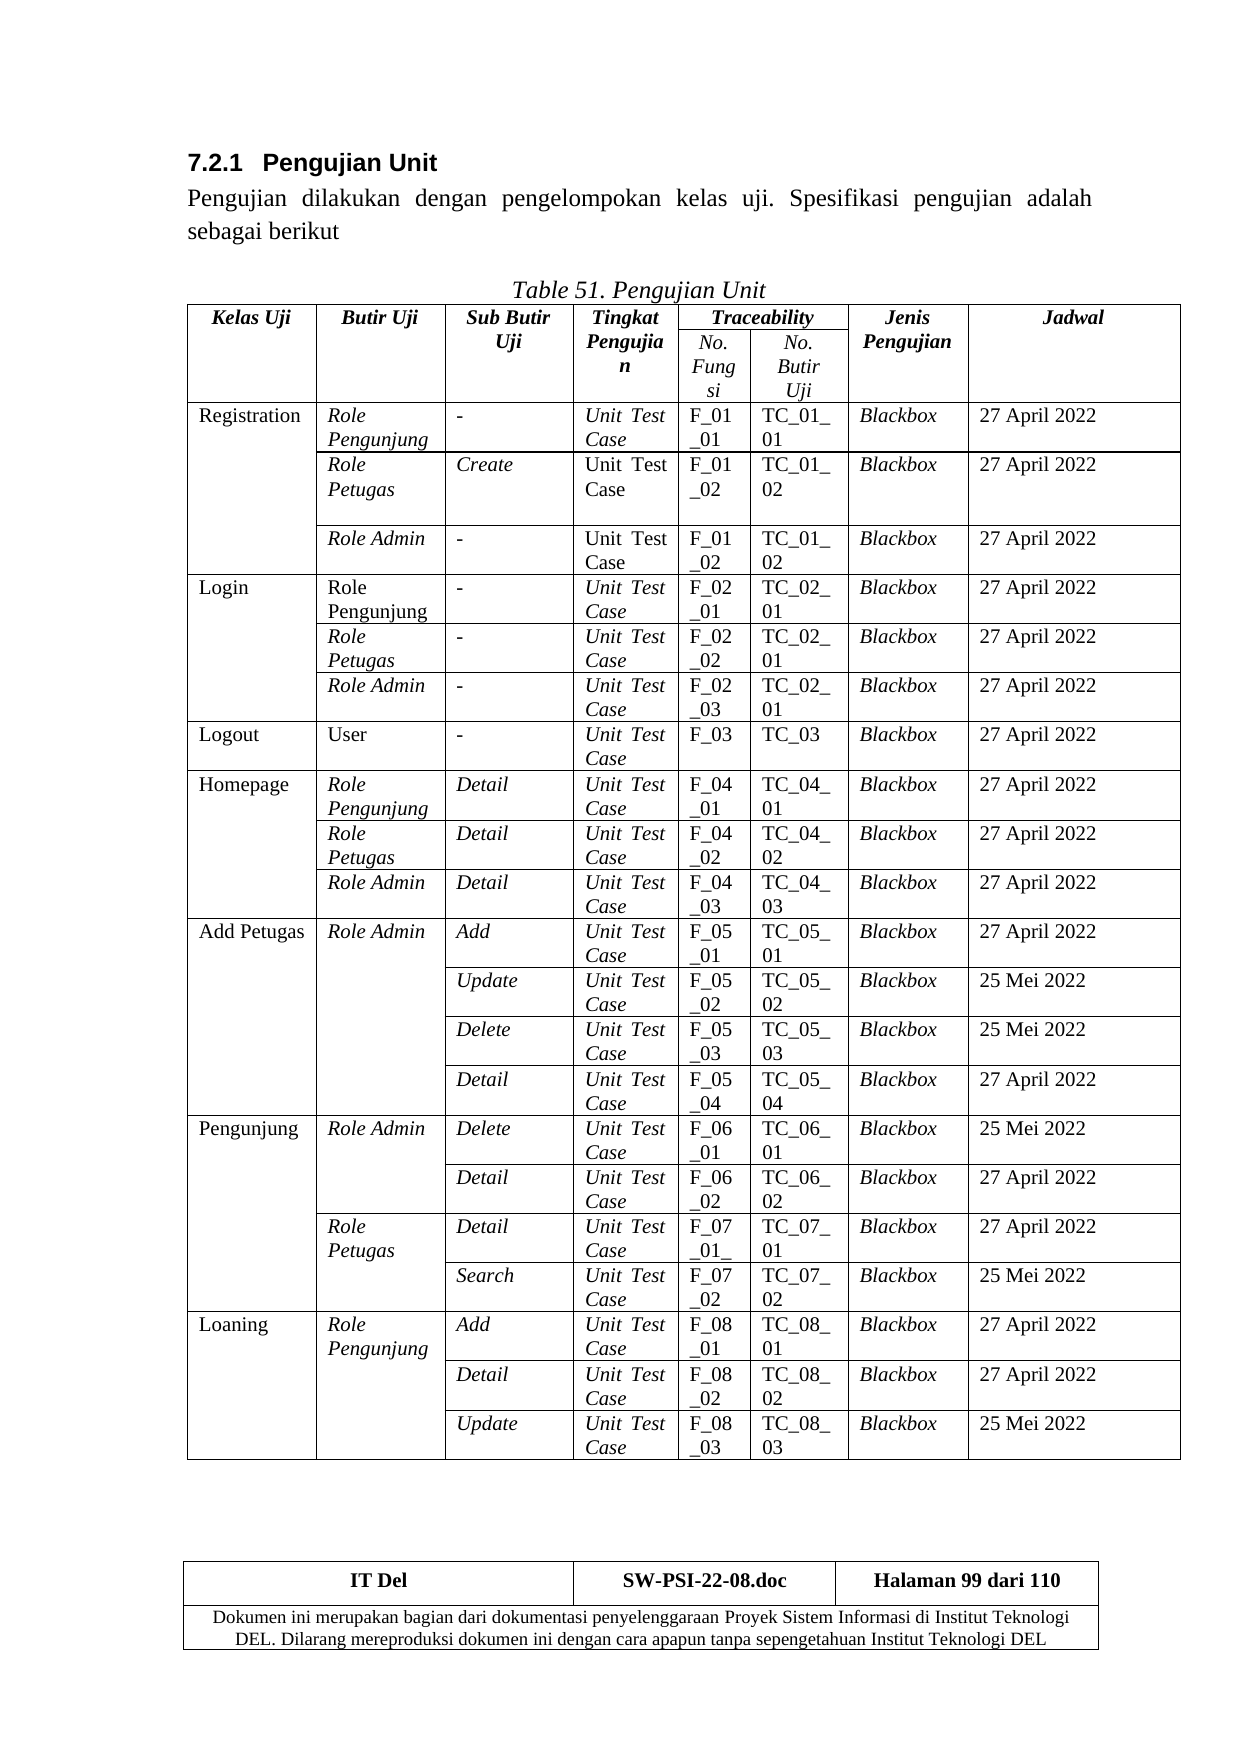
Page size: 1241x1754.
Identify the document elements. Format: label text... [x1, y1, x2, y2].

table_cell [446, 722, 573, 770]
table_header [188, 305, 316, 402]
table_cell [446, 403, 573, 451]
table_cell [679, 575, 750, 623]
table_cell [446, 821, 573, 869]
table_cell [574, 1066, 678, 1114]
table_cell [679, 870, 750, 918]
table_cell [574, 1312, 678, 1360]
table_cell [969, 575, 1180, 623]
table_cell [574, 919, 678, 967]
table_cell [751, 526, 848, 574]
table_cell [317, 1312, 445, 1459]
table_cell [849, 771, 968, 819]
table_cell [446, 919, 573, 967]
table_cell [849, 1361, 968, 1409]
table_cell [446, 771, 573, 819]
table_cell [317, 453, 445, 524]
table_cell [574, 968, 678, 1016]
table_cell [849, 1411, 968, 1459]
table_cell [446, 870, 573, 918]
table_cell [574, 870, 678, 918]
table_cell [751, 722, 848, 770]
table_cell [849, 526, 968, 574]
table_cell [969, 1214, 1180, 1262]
subtitle Pengujian Unit [187, 148, 1092, 176]
text Table 51. Pengujian Unit [187, 275, 1092, 304]
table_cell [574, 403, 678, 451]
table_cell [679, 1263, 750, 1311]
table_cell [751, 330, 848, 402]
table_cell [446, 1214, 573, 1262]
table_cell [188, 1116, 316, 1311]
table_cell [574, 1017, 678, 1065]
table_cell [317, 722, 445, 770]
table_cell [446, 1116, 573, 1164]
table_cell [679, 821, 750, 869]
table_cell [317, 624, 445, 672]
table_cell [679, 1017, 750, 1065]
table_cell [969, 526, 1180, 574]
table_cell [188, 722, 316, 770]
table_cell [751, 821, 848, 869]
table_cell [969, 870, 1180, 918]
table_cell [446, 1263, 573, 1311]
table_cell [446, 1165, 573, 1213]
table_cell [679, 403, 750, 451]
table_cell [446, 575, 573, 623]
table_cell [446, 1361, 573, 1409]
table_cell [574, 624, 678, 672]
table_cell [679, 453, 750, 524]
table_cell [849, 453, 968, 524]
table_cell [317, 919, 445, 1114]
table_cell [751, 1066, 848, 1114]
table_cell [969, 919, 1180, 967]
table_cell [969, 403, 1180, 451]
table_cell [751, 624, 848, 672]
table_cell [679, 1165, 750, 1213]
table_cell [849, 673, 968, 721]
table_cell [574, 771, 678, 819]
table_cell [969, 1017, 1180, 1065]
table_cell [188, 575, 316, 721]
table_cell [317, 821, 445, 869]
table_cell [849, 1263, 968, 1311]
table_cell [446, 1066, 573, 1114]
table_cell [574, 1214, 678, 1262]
text Pengujian dilakukan dengan pengelompokan kelas uji. Spesifikasi pengujian adalah sebagai berikut [187, 183, 1092, 244]
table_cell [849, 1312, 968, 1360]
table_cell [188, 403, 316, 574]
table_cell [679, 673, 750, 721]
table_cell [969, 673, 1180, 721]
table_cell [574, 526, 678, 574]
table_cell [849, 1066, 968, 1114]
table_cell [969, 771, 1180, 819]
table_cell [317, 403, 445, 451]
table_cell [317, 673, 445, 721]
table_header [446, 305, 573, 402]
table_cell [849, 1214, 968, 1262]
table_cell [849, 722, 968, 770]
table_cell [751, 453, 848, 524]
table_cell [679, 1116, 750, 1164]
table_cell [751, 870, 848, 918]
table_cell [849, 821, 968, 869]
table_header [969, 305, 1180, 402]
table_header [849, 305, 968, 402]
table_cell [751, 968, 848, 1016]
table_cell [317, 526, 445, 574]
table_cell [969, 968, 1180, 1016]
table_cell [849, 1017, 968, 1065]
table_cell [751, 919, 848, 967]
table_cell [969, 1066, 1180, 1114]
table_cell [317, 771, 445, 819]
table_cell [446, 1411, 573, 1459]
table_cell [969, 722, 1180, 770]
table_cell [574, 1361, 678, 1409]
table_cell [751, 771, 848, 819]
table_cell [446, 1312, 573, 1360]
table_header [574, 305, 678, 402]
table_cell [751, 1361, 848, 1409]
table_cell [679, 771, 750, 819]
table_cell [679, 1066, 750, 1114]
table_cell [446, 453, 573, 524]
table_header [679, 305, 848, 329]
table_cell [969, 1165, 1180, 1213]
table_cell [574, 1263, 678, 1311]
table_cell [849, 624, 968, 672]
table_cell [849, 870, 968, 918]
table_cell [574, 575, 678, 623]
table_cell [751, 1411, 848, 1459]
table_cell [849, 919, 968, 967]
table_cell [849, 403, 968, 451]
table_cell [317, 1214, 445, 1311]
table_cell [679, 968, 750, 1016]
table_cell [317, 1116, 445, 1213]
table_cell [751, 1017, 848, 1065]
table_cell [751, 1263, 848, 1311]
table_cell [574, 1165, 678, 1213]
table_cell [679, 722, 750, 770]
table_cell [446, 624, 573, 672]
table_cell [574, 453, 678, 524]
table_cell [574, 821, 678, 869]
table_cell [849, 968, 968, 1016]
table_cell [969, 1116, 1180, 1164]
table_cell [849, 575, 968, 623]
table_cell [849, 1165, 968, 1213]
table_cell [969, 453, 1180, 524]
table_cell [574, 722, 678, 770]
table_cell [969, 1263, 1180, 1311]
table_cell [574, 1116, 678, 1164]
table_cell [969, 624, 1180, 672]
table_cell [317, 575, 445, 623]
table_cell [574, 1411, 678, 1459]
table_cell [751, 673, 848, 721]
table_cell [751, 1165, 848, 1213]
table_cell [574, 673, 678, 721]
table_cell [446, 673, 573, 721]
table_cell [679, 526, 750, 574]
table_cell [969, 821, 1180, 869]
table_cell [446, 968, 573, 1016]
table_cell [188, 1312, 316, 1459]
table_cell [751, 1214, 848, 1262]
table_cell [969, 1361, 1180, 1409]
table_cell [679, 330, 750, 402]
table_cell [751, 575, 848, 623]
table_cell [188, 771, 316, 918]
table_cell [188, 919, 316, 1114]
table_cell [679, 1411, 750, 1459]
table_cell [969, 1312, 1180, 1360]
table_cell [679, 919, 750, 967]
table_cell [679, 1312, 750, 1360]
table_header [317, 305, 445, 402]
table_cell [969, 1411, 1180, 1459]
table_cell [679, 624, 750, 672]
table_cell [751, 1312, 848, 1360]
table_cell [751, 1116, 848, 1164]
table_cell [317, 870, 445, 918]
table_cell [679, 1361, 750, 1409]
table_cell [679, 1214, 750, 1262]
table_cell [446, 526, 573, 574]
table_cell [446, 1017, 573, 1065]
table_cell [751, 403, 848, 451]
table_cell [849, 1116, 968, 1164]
